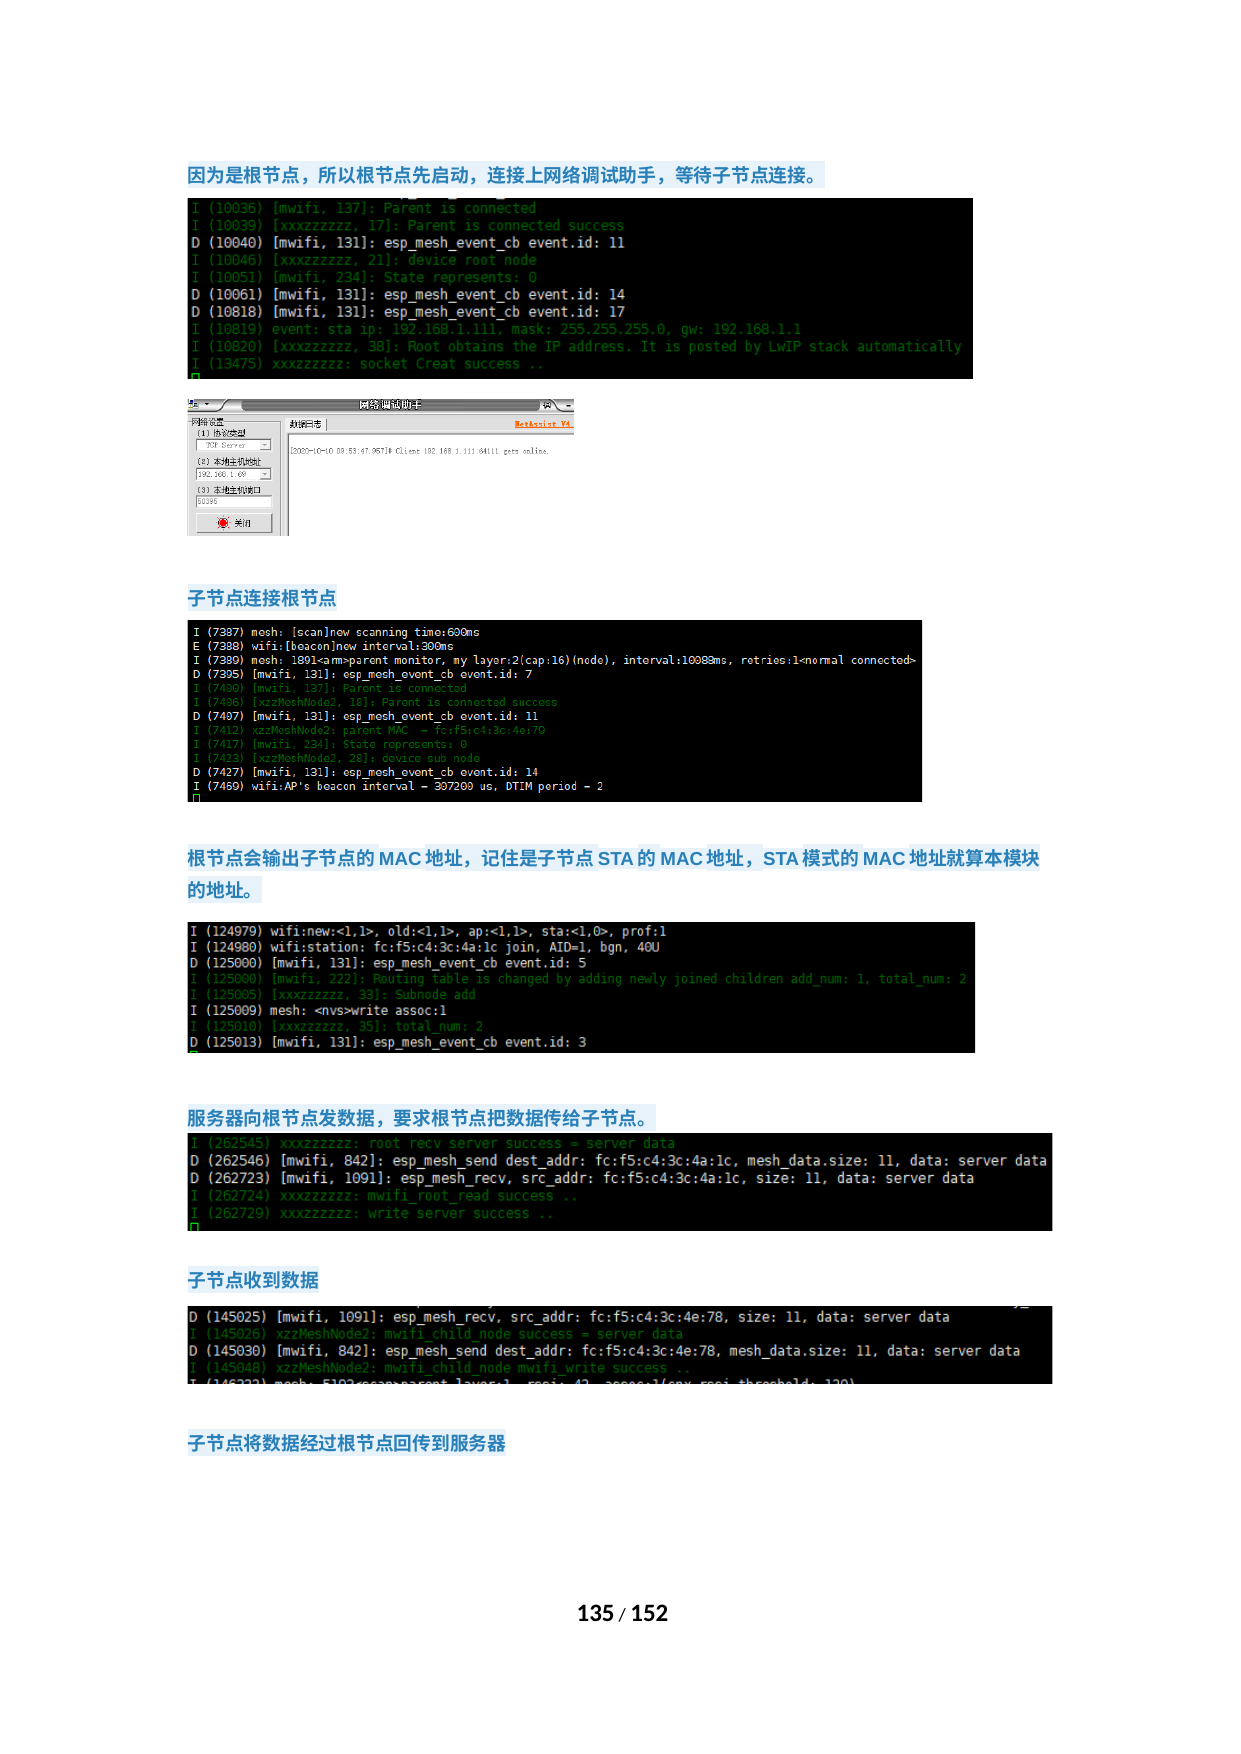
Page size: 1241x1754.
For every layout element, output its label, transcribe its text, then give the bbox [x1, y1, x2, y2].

picture [187, 1306, 1053, 1384]
picture [187, 620, 923, 802]
picture [187, 399, 574, 536]
text 服务器向根节点发数据，要求根节点把数据传给子节点。 [187, 1101, 1053, 1133]
text 子节点收到数据 [187, 1263, 1053, 1296]
text 子节点将数据经过根节点回传到服务器 [187, 1426, 1053, 1458]
picture [187, 922, 976, 1053]
picture [187, 198, 973, 379]
text 子节点连接根节点 [187, 581, 1053, 613]
text 根节点会输出子节点的MAC地址，记住是子节点STA的MAC地址，STA模式的MAC地址就算本模块的地址。 [187, 841, 1053, 906]
text 因为是根节点，所以根节点先启动，连接上网络调试助手，等待子节点连接。 [187, 158, 1053, 191]
picture [187, 1133, 1053, 1231]
